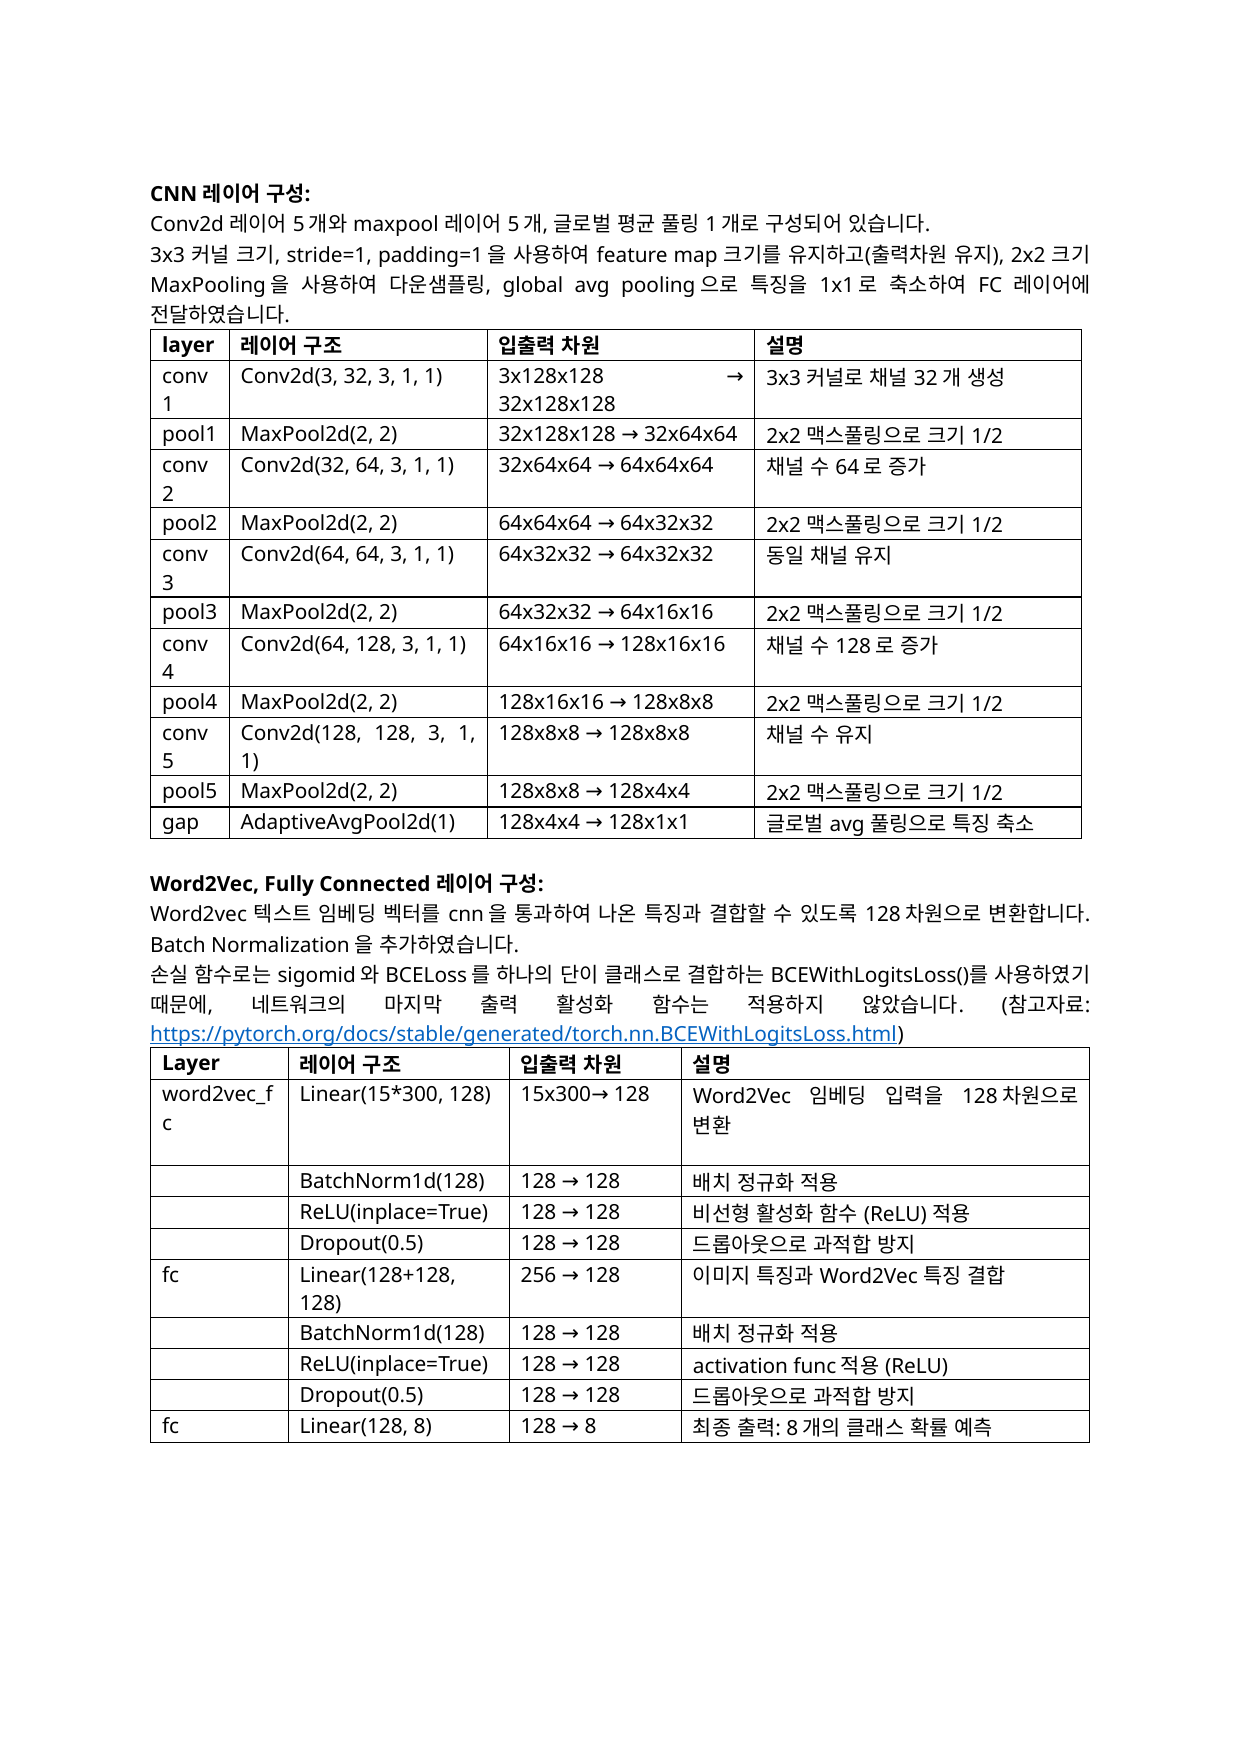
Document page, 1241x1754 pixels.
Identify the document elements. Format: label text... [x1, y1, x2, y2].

table_cell 채널 수 128로 증가 [755, 629, 1081, 686]
table_cell 64x32x32 → 64x16x16 [488, 598, 754, 628]
table_cell ReLU(inplace=True) [289, 1349, 509, 1379]
table_cell Linear(15*300, 128) [289, 1080, 509, 1165]
table_cell pool3 [151, 598, 229, 628]
table_cell MaxPool2d(2, 2) [230, 508, 487, 538]
table_cell 3x128x128 → 32x128x128 [488, 361, 754, 418]
table_cell [151, 1229, 288, 1259]
table_cell conv3 [151, 540, 229, 596]
table_cell conv4 [151, 629, 229, 686]
table_cell Dropout(0.5) [289, 1380, 509, 1410]
table_cell 2x2 맥스풀링으로 크기 1/2 [755, 776, 1081, 806]
table_cell [151, 1197, 288, 1227]
table_cell 15x300→ 128 [510, 1080, 681, 1165]
table_cell 128 → 8 [510, 1411, 681, 1442]
table_cell 2x2 맥스풀링으로 크기 1/2 [755, 598, 1081, 628]
text Word2vec 텍스트 임베딩 벡터를 cnn을 통과하여 나온 특징과 결합할 수 있도록 128차원으로 변환합니다. Batch Normalization을 추가하였습니다. [150, 897, 1090, 958]
table_cell 배치 정규화 적용 [682, 1318, 1089, 1348]
table_cell Conv2d(3, 32, 3, 1, 1) [230, 361, 487, 418]
table_header 레이어 구조 [230, 330, 487, 360]
table_cell 64x16x16 → 128x16x16 [488, 629, 754, 686]
table_cell pool4 [151, 687, 229, 717]
table_cell word2vec_fc [151, 1080, 288, 1165]
table_cell [151, 1349, 288, 1379]
table_cell 채널 수 유지 [755, 718, 1081, 775]
table_cell 256 → 128 [510, 1260, 681, 1317]
table_cell MaxPool2d(2, 2) [230, 419, 487, 449]
table_cell 128x8x8 → 128x4x4 [488, 776, 754, 806]
table_cell 128 → 128 [510, 1229, 681, 1259]
table_cell pool2 [151, 508, 229, 538]
table_cell 배치 정규화 적용 [682, 1166, 1089, 1196]
table_cell 128x4x4 → 128x1x1 [488, 808, 754, 838]
table_cell conv1 [151, 361, 229, 418]
table_cell Linear(128, 8) [289, 1411, 509, 1442]
table_cell conv5 [151, 718, 229, 775]
table_cell 64x32x32 → 64x32x32 [488, 540, 754, 596]
table_cell 2x2 맥스풀링으로 크기 1/2 [755, 419, 1081, 449]
table_cell fc [151, 1260, 288, 1317]
table_cell [151, 1380, 288, 1410]
table_cell Conv2d(64, 64, 3, 1, 1) [230, 540, 487, 596]
table_cell BatchNorm1d(128) [289, 1166, 509, 1196]
text 3x3 커널 크기, stride=1, padding=1을 사용하여 feature map 크기를 유지하고(출력차원 유지), 2x2 크기 MaxPooling을 사용하여 다운샘플링, global avg pooling으로 특징을 1x1로 축소하여 FC 레이어에 전달하였습니다. [150, 238, 1090, 329]
table_cell 2x2 맥스풀링으로 크기 1/2 [755, 508, 1081, 538]
table_cell pool5 [151, 776, 229, 806]
table_cell 2x2 맥스풀링으로 크기 1/2 [755, 687, 1081, 717]
table_cell Linear(128+128, 128) [289, 1260, 509, 1317]
table_header layer [151, 330, 229, 360]
table_cell 최종 출력: 8개의 클래스 확률 예측 [682, 1411, 1089, 1442]
table_cell 64x64x64 → 64x32x32 [488, 508, 754, 538]
table_cell 128x8x8 → 128x8x8 [488, 718, 754, 775]
table_header Layer [151, 1048, 288, 1078]
table_cell 128 → 128 [510, 1197, 681, 1227]
table_cell 비선형 활성화 함수 (ReLU) 적용 [682, 1197, 1089, 1227]
table_cell fc [151, 1411, 288, 1442]
table_cell 32x128x128 → 32x64x64 [488, 419, 754, 449]
text Conv2d 레이어 5개와 maxpool 레이어 5개, 글로벌 평균 풀링 1개로 구성되어 있습니다. [150, 207, 1090, 238]
table_cell conv2 [151, 450, 229, 507]
text CNN 레이어 구성: [150, 177, 1090, 207]
table_cell [151, 1318, 288, 1348]
table_header 설명 [755, 330, 1081, 360]
table_cell 드롭아웃으로 과적합 방지 [682, 1229, 1089, 1259]
table_cell 드롭아웃으로 과적합 방지 [682, 1380, 1089, 1410]
table_cell MaxPool2d(2, 2) [230, 687, 487, 717]
table_cell 32x64x64 → 64x64x64 [488, 450, 754, 507]
table_cell activation func적용 (ReLU) [682, 1349, 1089, 1379]
table_cell 3x3 커널로 채널 32개 생성 [755, 361, 1081, 418]
text 손실 함수로는 sigomid와 BCELoss를 하나의 단이 클래스로 결합하는 BCEWithLogitsLoss()를 사용하였기 때문에, 네트워크의 마지막 출력 활성화 함수는 적용하지 않았습니다. (참고자료: https://pytorch.org/docs/stable/generated/torch.nn.BCEWithLogitsLoss.html) [150, 958, 1090, 1047]
table_cell 128 → 128 [510, 1349, 681, 1379]
table_cell Dropout(0.5) [289, 1229, 509, 1259]
table_cell Word2Vec 임베딩 입력을 128차원으로 변환 [682, 1080, 1089, 1165]
table_cell 이미지 특징과 Word2Vec 특징 결합 [682, 1260, 1089, 1317]
table_cell 채널 수 64로 증가 [755, 450, 1081, 507]
table_cell MaxPool2d(2, 2) [230, 776, 487, 806]
table_cell gap [151, 808, 229, 838]
table_cell BatchNorm1d(128) [289, 1318, 509, 1348]
table_header 레이어 구조 [289, 1048, 509, 1078]
table_cell Conv2d(64, 128, 3, 1, 1) [230, 629, 487, 686]
text Word2Vec, Fully Connected 레이어 구성: [150, 867, 1090, 897]
table_cell [151, 1166, 288, 1196]
table_cell MaxPool2d(2, 2) [230, 598, 487, 628]
table_cell AdaptiveAvgPool2d(1) [230, 808, 487, 838]
table_cell 128 → 128 [510, 1166, 681, 1196]
table_cell Conv2d(32, 64, 3, 1, 1) [230, 450, 487, 507]
table_cell pool1 [151, 419, 229, 449]
table_cell ReLU(inplace=True) [289, 1197, 509, 1227]
table_cell 동일 채널 유지 [755, 540, 1081, 596]
table_cell 128 → 128 [510, 1380, 681, 1410]
table_header 입출력 차원 [488, 330, 754, 360]
table_header 설명 [682, 1048, 1089, 1078]
table_cell Conv2d(128, 128, 3, 1, 1) [230, 718, 487, 775]
table_header 입출력 차원 [510, 1048, 681, 1078]
table_cell 128 → 128 [510, 1318, 681, 1348]
table_cell 글로벌 avg 풀링으로 특징 축소 [755, 808, 1081, 838]
table_cell 128x16x16 → 128x8x8 [488, 687, 754, 717]
